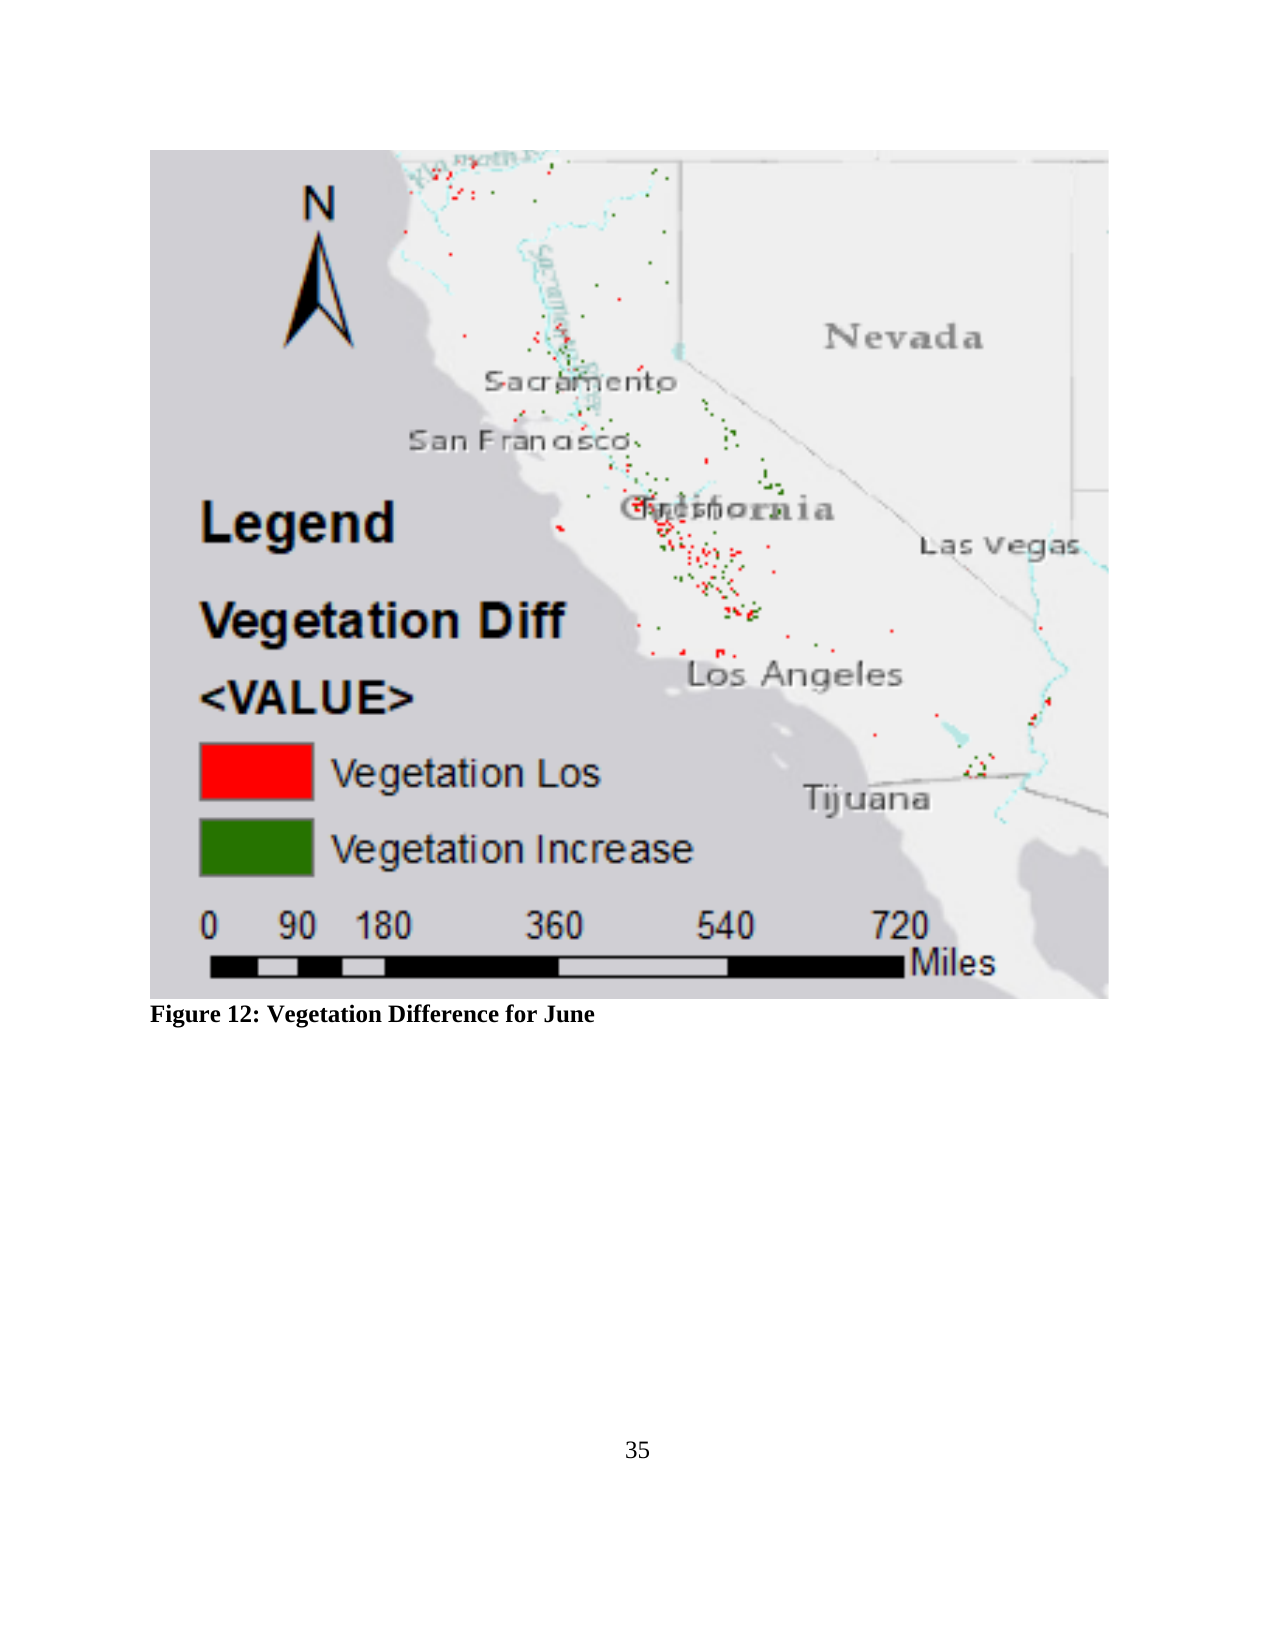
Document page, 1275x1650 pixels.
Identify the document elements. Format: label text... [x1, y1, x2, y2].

picture [150, 150, 1109, 999]
text Figure 12: Vegetation Difference for June [150, 999, 1125, 1028]
